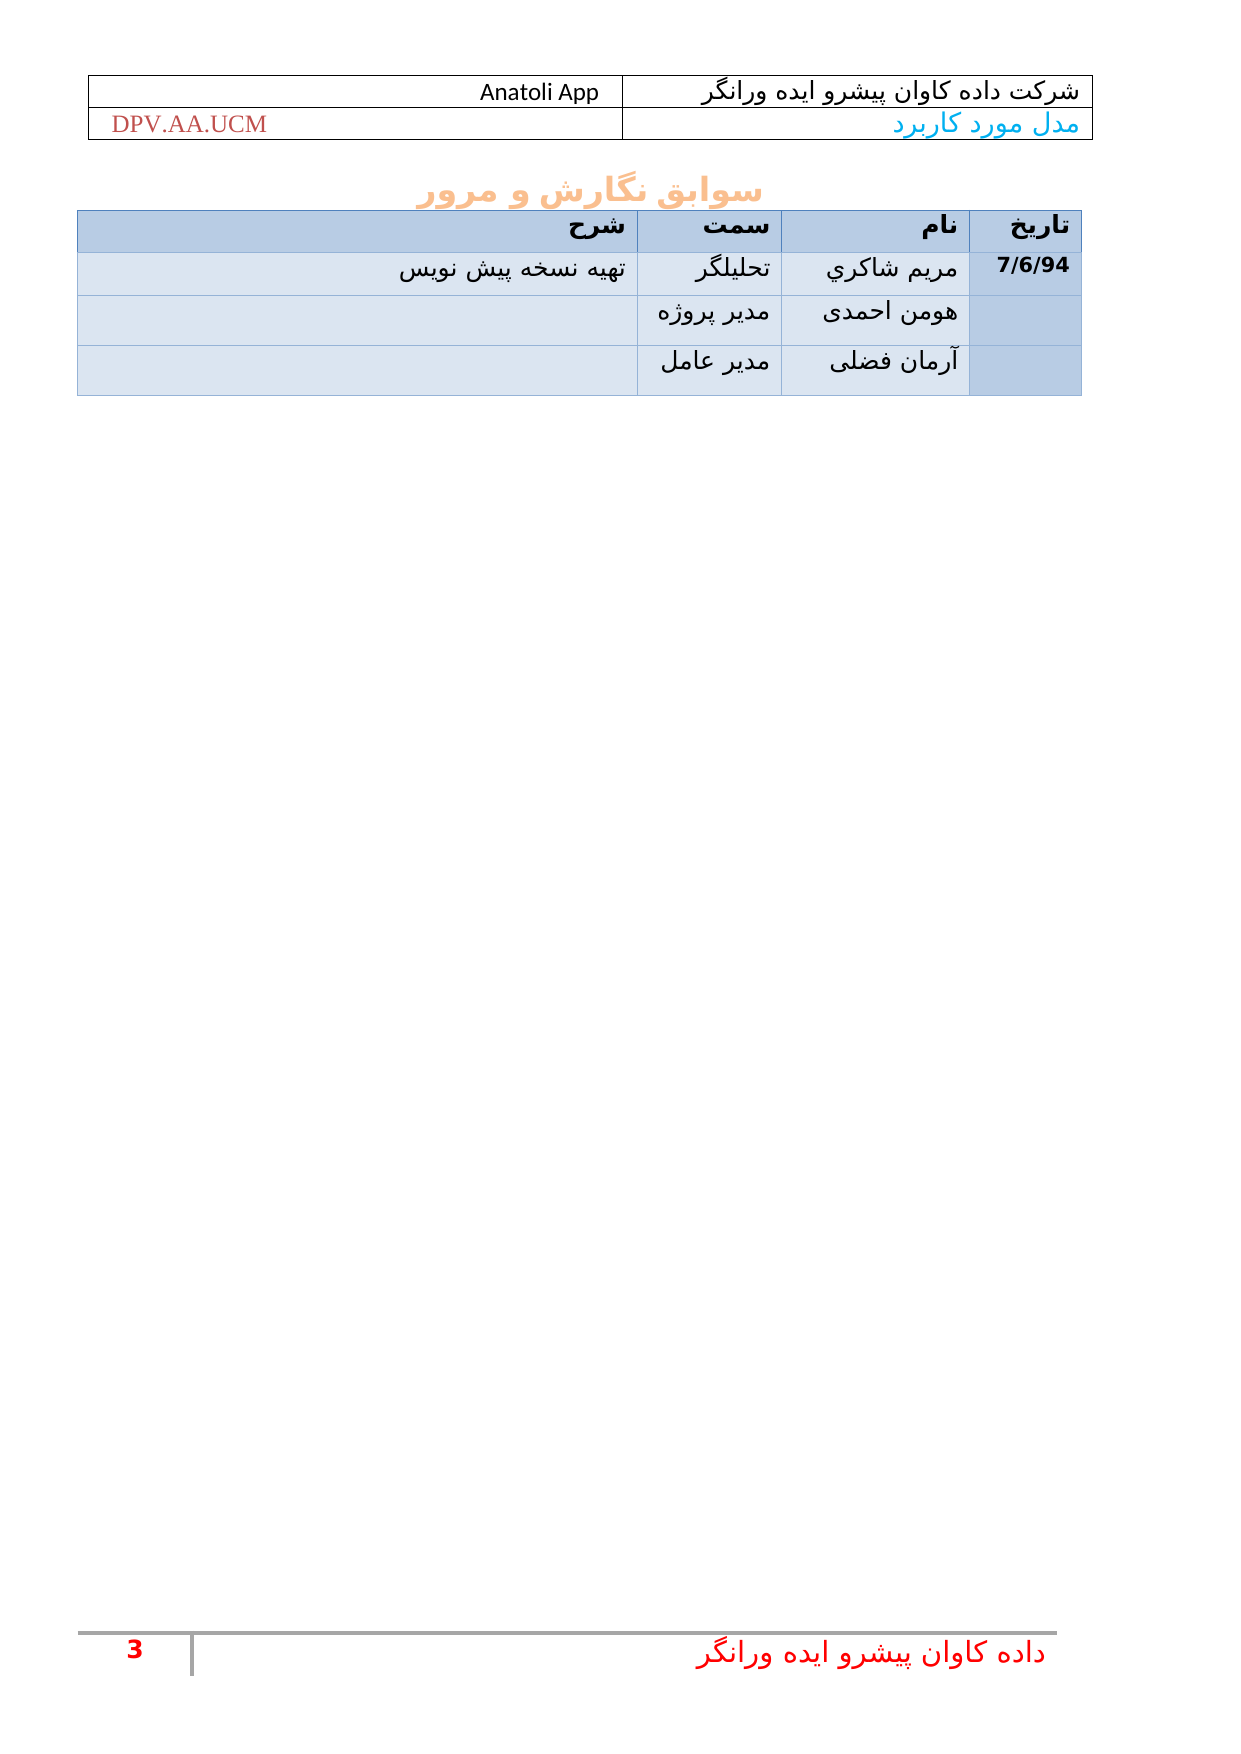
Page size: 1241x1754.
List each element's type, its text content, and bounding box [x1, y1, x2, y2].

table_cell [970, 346, 1081, 395]
table_header تاريخ [970, 211, 1081, 252]
table_cell مدير پروژه [638, 296, 781, 345]
table_cell تهيه نسخه پيش نويس [78, 253, 637, 295]
table_cell [78, 296, 637, 345]
table_header سمت [638, 211, 781, 252]
table_cell [78, 346, 637, 395]
table_cell مريم شاكري [782, 253, 969, 295]
table_cell آرمان فضلی [782, 346, 969, 395]
text سوابق نگارش و مرور [89, 171, 1092, 209]
table_cell 7/6/94 [970, 253, 1081, 295]
table_cell [970, 296, 1081, 345]
table_header شرح [78, 211, 637, 252]
table_cell هومن احمدی [782, 296, 969, 345]
table_header نام [782, 211, 969, 252]
table_cell مدیر عامل [638, 346, 781, 395]
table_cell تحليلگر [638, 253, 781, 295]
